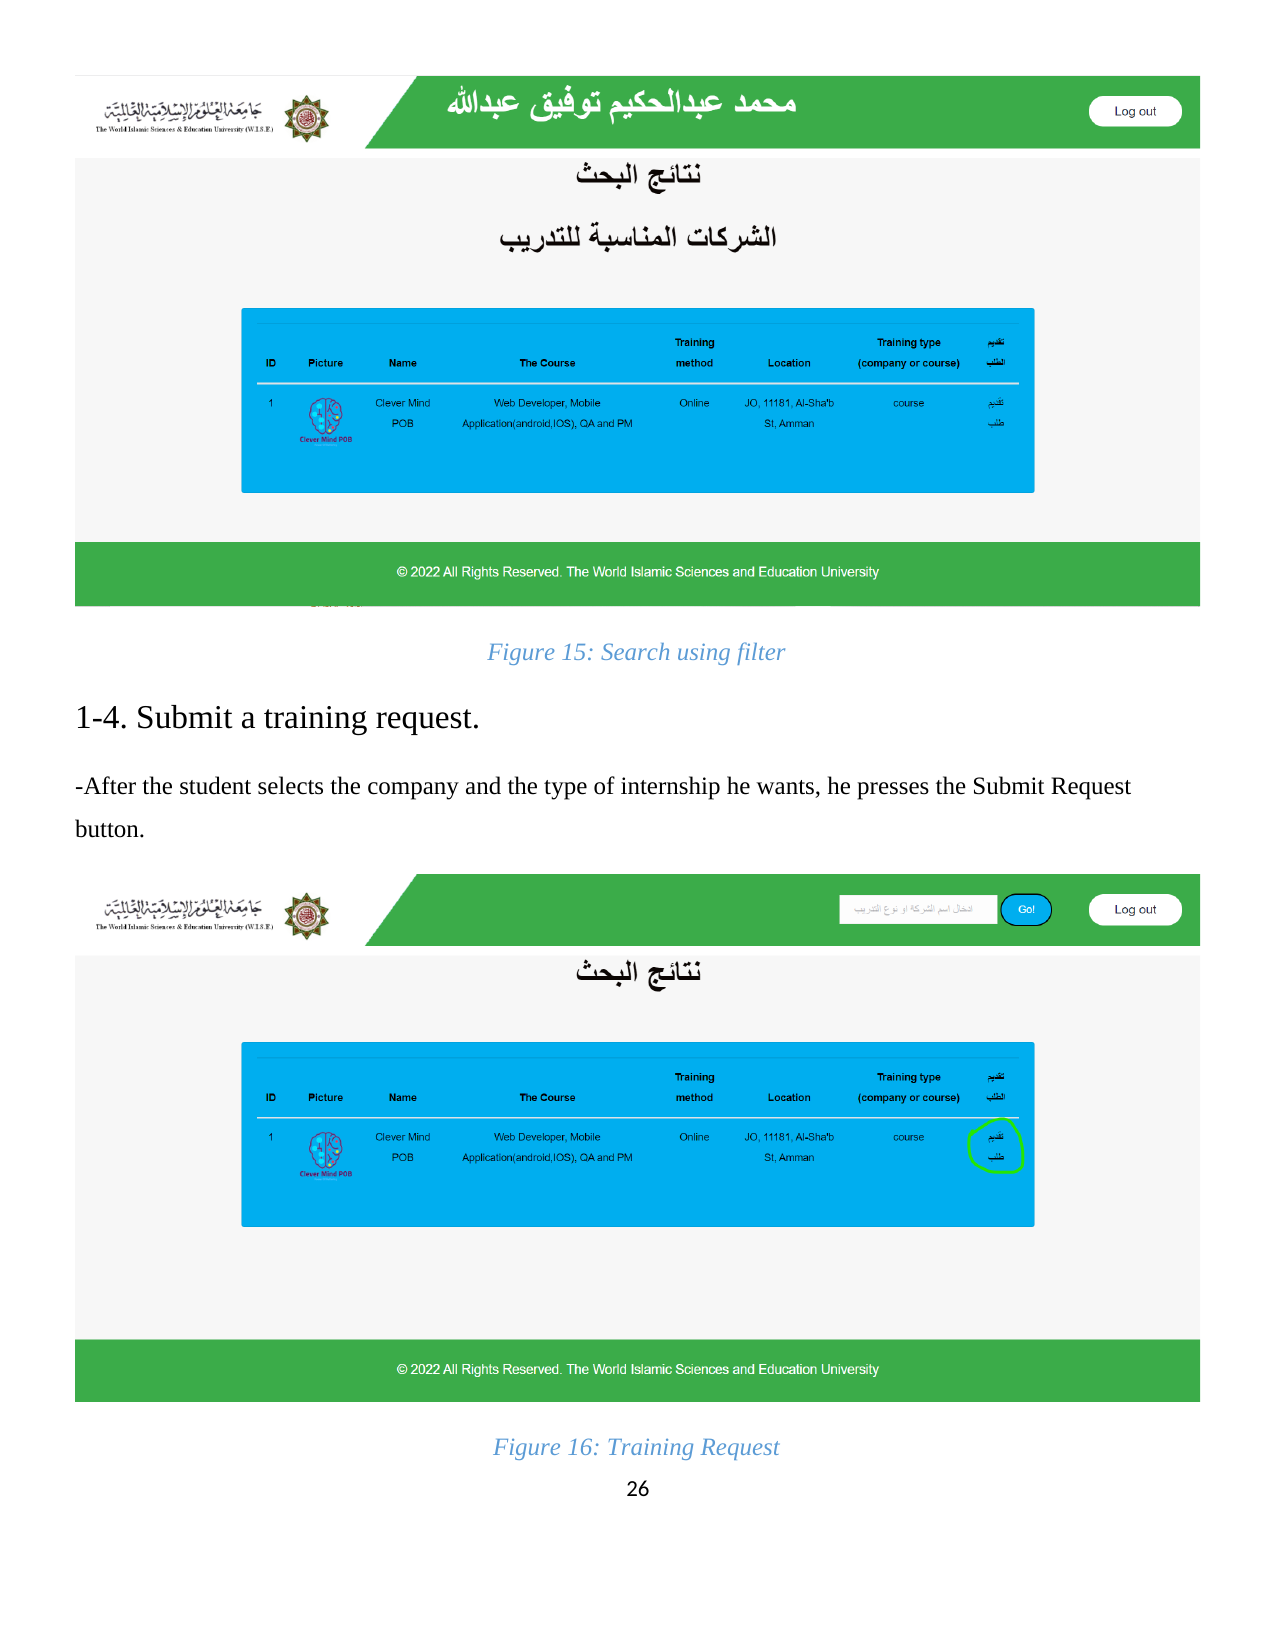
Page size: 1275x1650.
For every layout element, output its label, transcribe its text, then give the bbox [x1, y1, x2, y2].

text Figure 16: Training Request [75, 1432, 1200, 1461]
text 1-4. Submit a training request. [75, 697, 1200, 735]
picture [75, 75, 1200, 607]
picture [75, 874, 1200, 1402]
text -After the student selects the company and the type of internship he wants, he presses the Submit Request button. [75, 771, 1200, 843]
text Figure 15: Search using filter [75, 637, 1200, 666]
